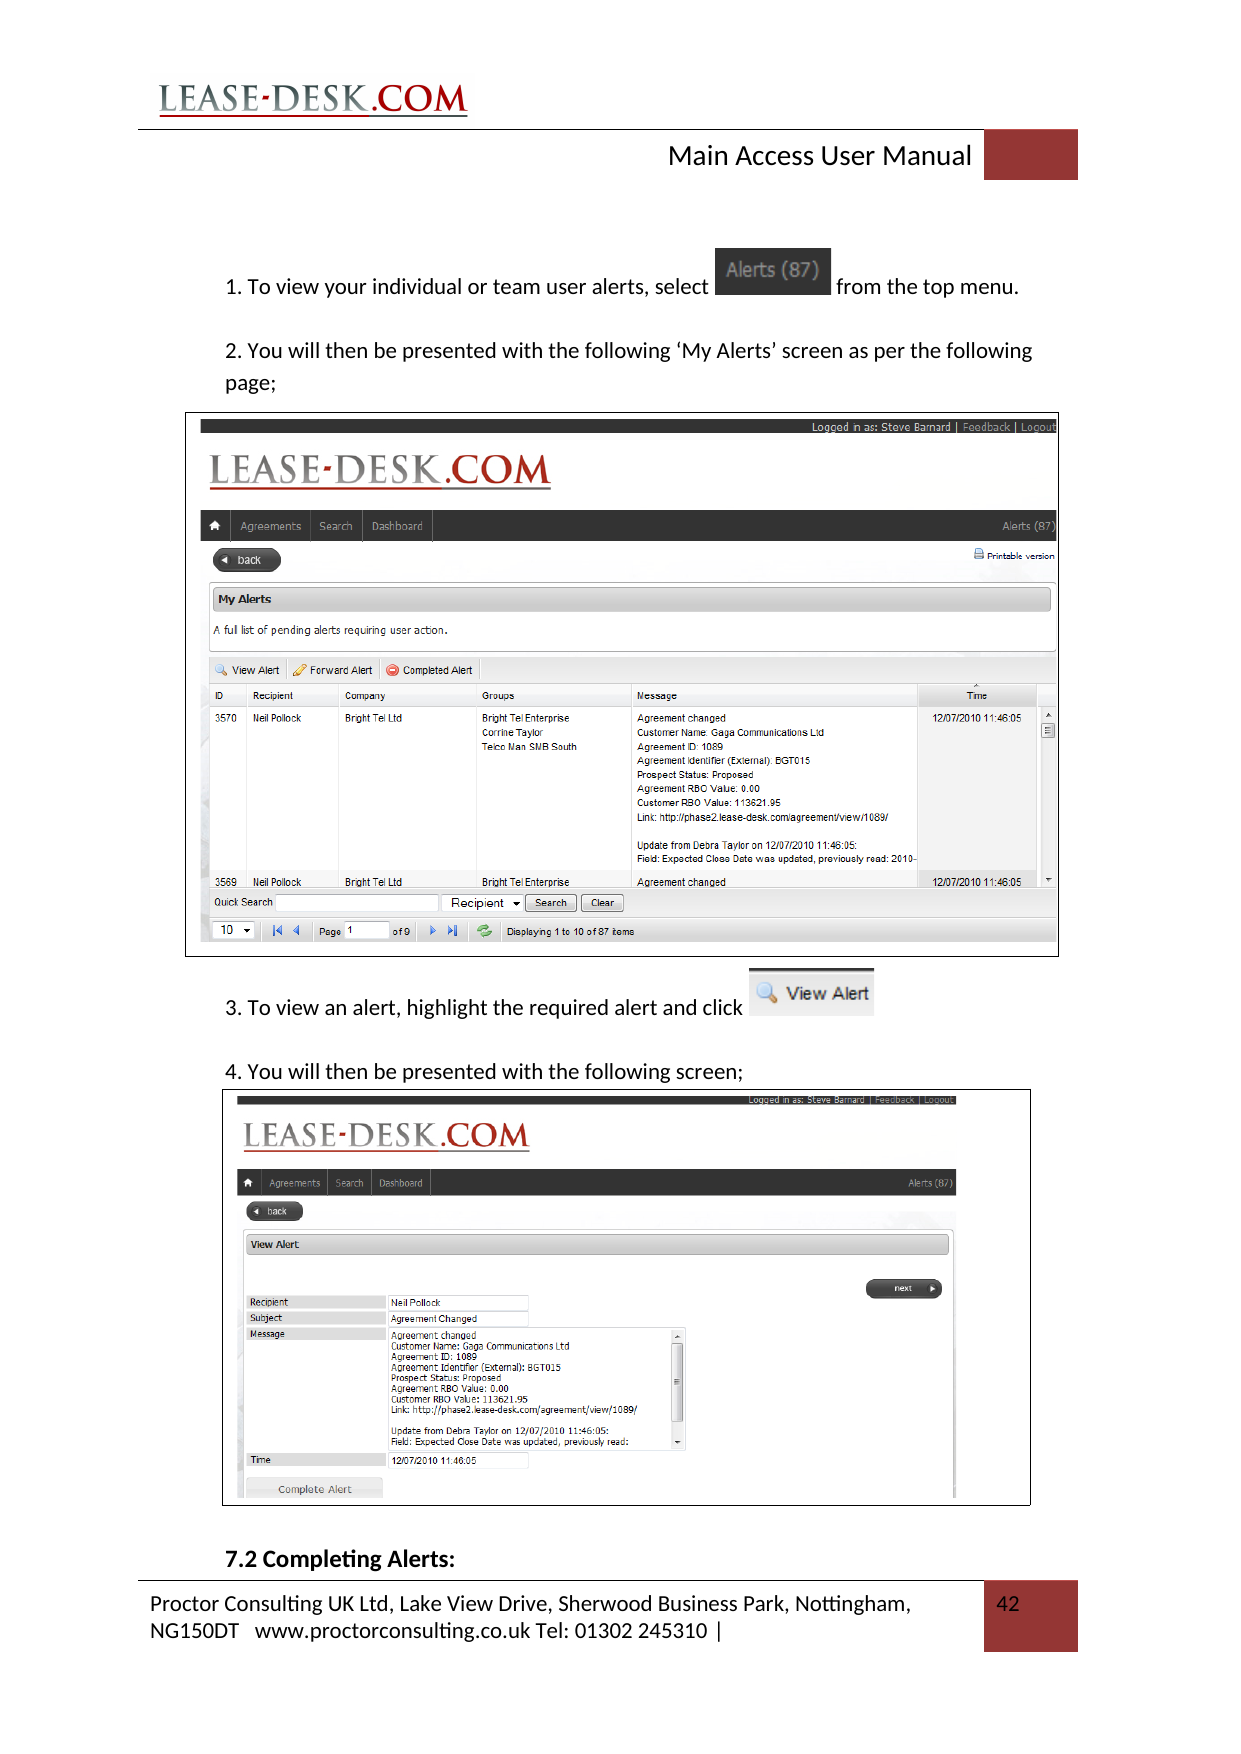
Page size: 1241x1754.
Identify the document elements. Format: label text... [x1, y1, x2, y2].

picture [150, 73, 476, 129]
picture [200, 419, 1057, 942]
picture [749, 968, 875, 1016]
picture [237, 1096, 957, 1498]
list 4. You will then be presented with the following screen; [225, 1057, 1090, 1085]
picture [715, 248, 832, 295]
list 2. You will then be presented with the following ‘My Alerts’ screen as per the following page; [225, 336, 1090, 396]
list 1. To view your individual or team user alerts, select from the top menu. [225, 249, 1090, 300]
list 7.2 Completing Alerts: [225, 1543, 1090, 1573]
list 3. To view an alert, highlight the required alert and click [225, 968, 1090, 1021]
